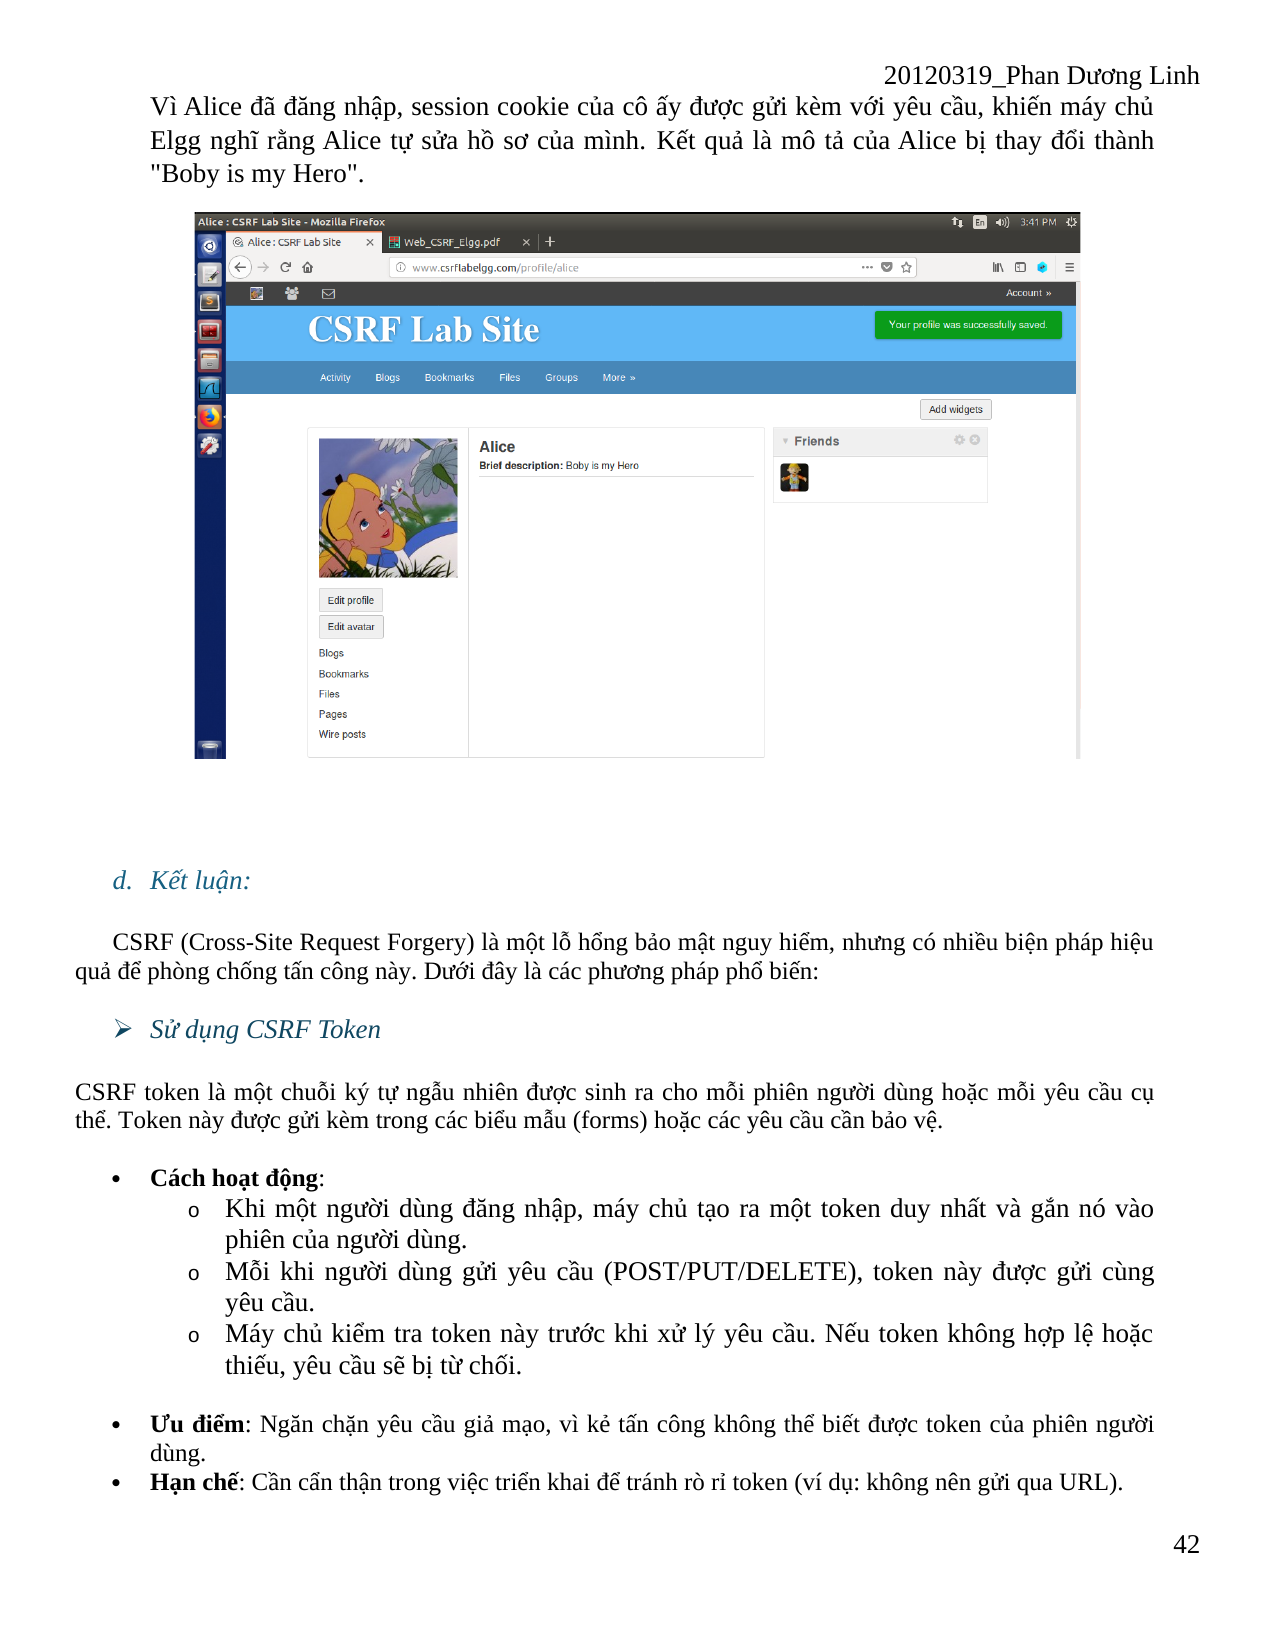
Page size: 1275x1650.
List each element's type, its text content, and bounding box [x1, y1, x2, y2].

text CSRF (Cross-Site Request Forgery) là một lỗ hổng bảo mật nguy hiểm, nhưng có nhiều biện pháp hiệu quả để phòng chống tấn công này. Dưới đây là các phương pháp phổ biến: [75, 927, 1156, 984]
list Vì Alice đã đăng nhập, session cookie của cô ấy được gửi kèm với yêu cầu, khiến máy chủ Elgg nghĩ rằng Alice tự sửa hồ sơ của mình. Kết quả là mô tả của Alice bị thay đổi thành "Boby is my Hero". [150, 90, 1156, 188]
text CSRF token là một chuỗi ký tự ngẫu nhiên được sinh ra cho mỗi phiên người dùng hoặc mỗi yêu cầu cụ thể. Token này được gửi kèm trong các biểu mẫu (forms) hoặc các yêu cầu cần bảo vệ. [75, 1077, 1156, 1134]
subtitle Kết luận: [112, 864, 1200, 895]
picture [194, 212, 1081, 759]
list Ưu điểm: Ngăn chặn yêu cầu giả mạo, vì kẻ tấn công không thể biết được token của phiên người dùng. [112, 1438, 1156, 1496]
list Máy chủ kiểm tra token này trước khi xử lý yêu cầu. Nếu token không hợp lệ hoặc thiếu, yêu cầu sẽ bị từ chối. [187, 1347, 1156, 1409]
list Mỗi khi người dùng gửi yêu cầu (POST/PUT/DELETE), token này được gửi cùng yêu cầu. [187, 1284, 1156, 1347]
subtitle Sử dụng CSRF Token [112, 1014, 1156, 1045]
list Cách hoạt động: [112, 1163, 1156, 1192]
list Khi một người dùng đăng nhập, máy chủ tạo ra một token duy nhất và gắn nó vào phiên của người dùng. [187, 1221, 1156, 1284]
